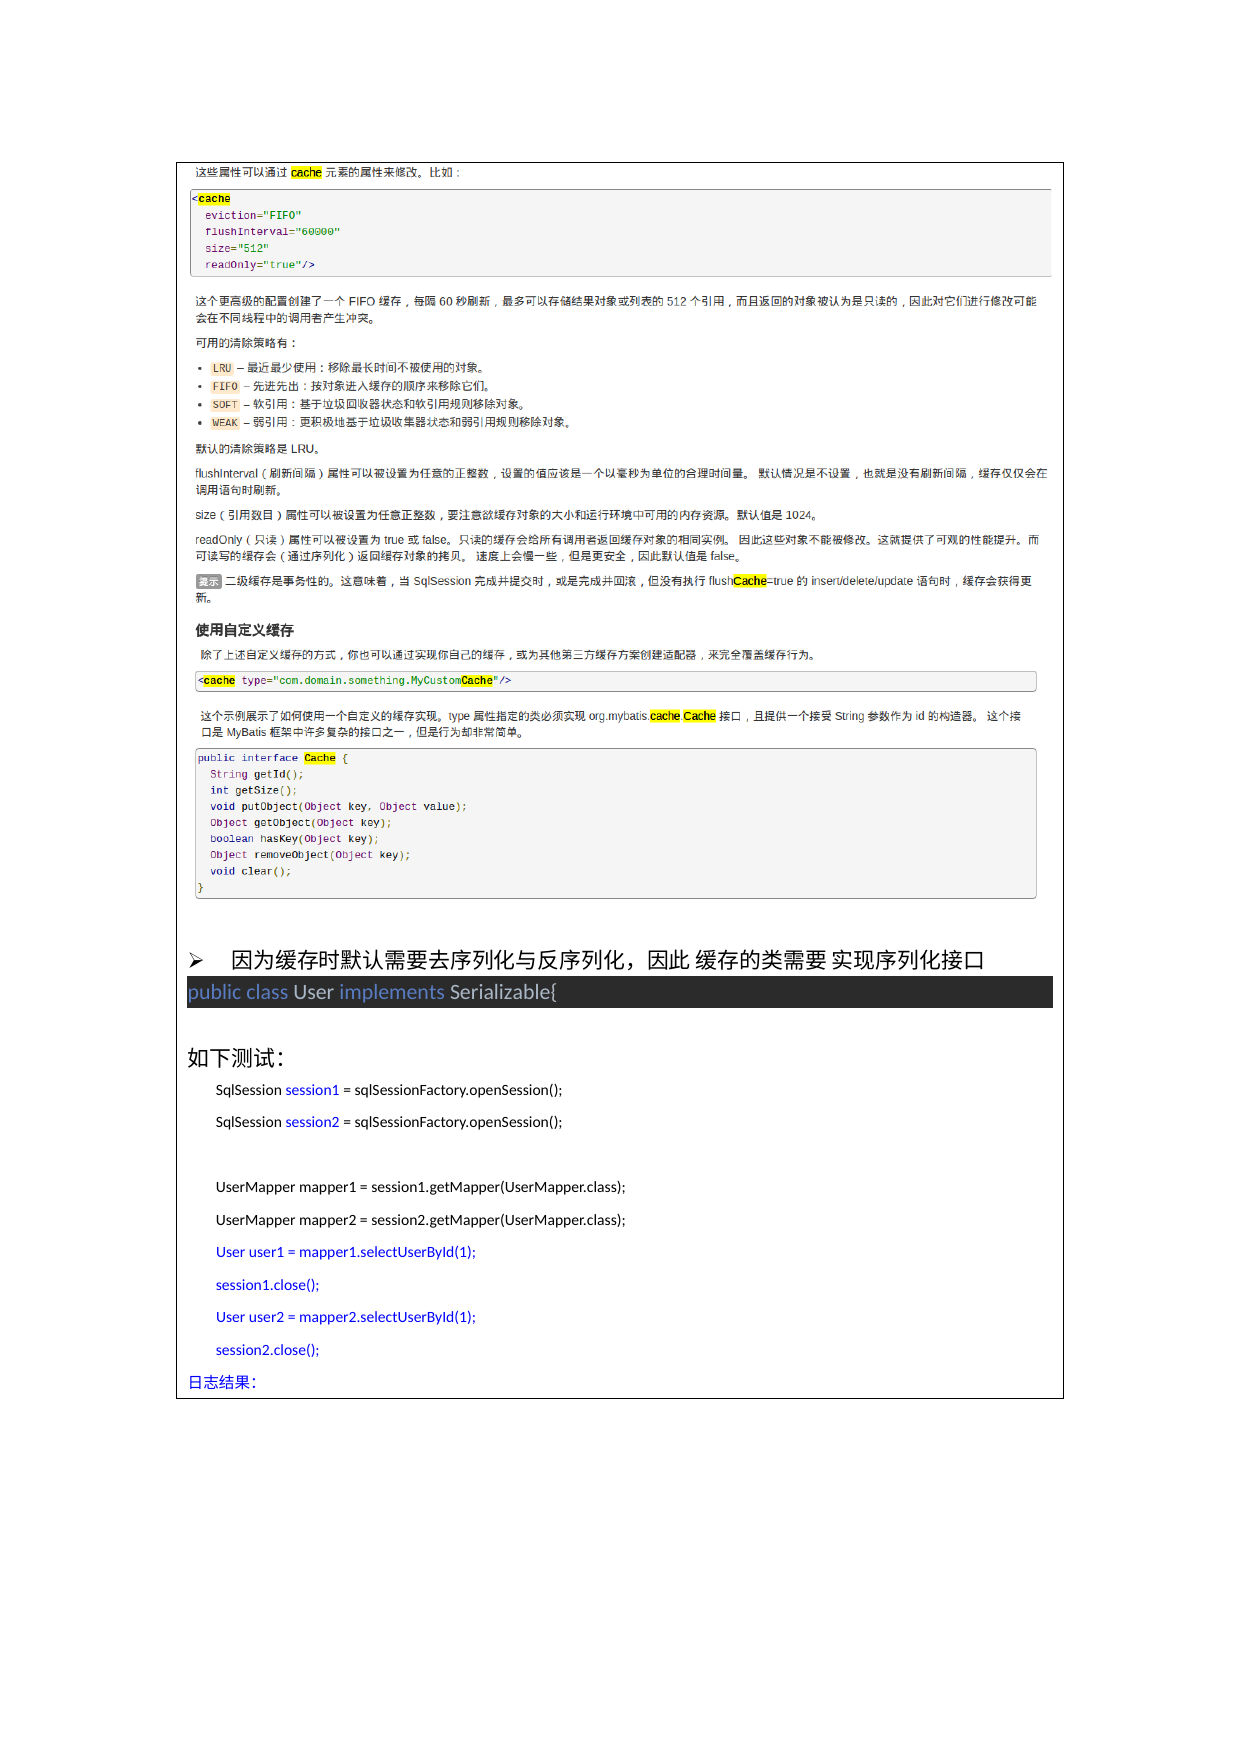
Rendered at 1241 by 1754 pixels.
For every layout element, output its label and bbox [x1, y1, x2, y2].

picture [187, 618, 1053, 912]
picture [187, 163, 1052, 607]
table_header [177, 163, 1063, 1398]
